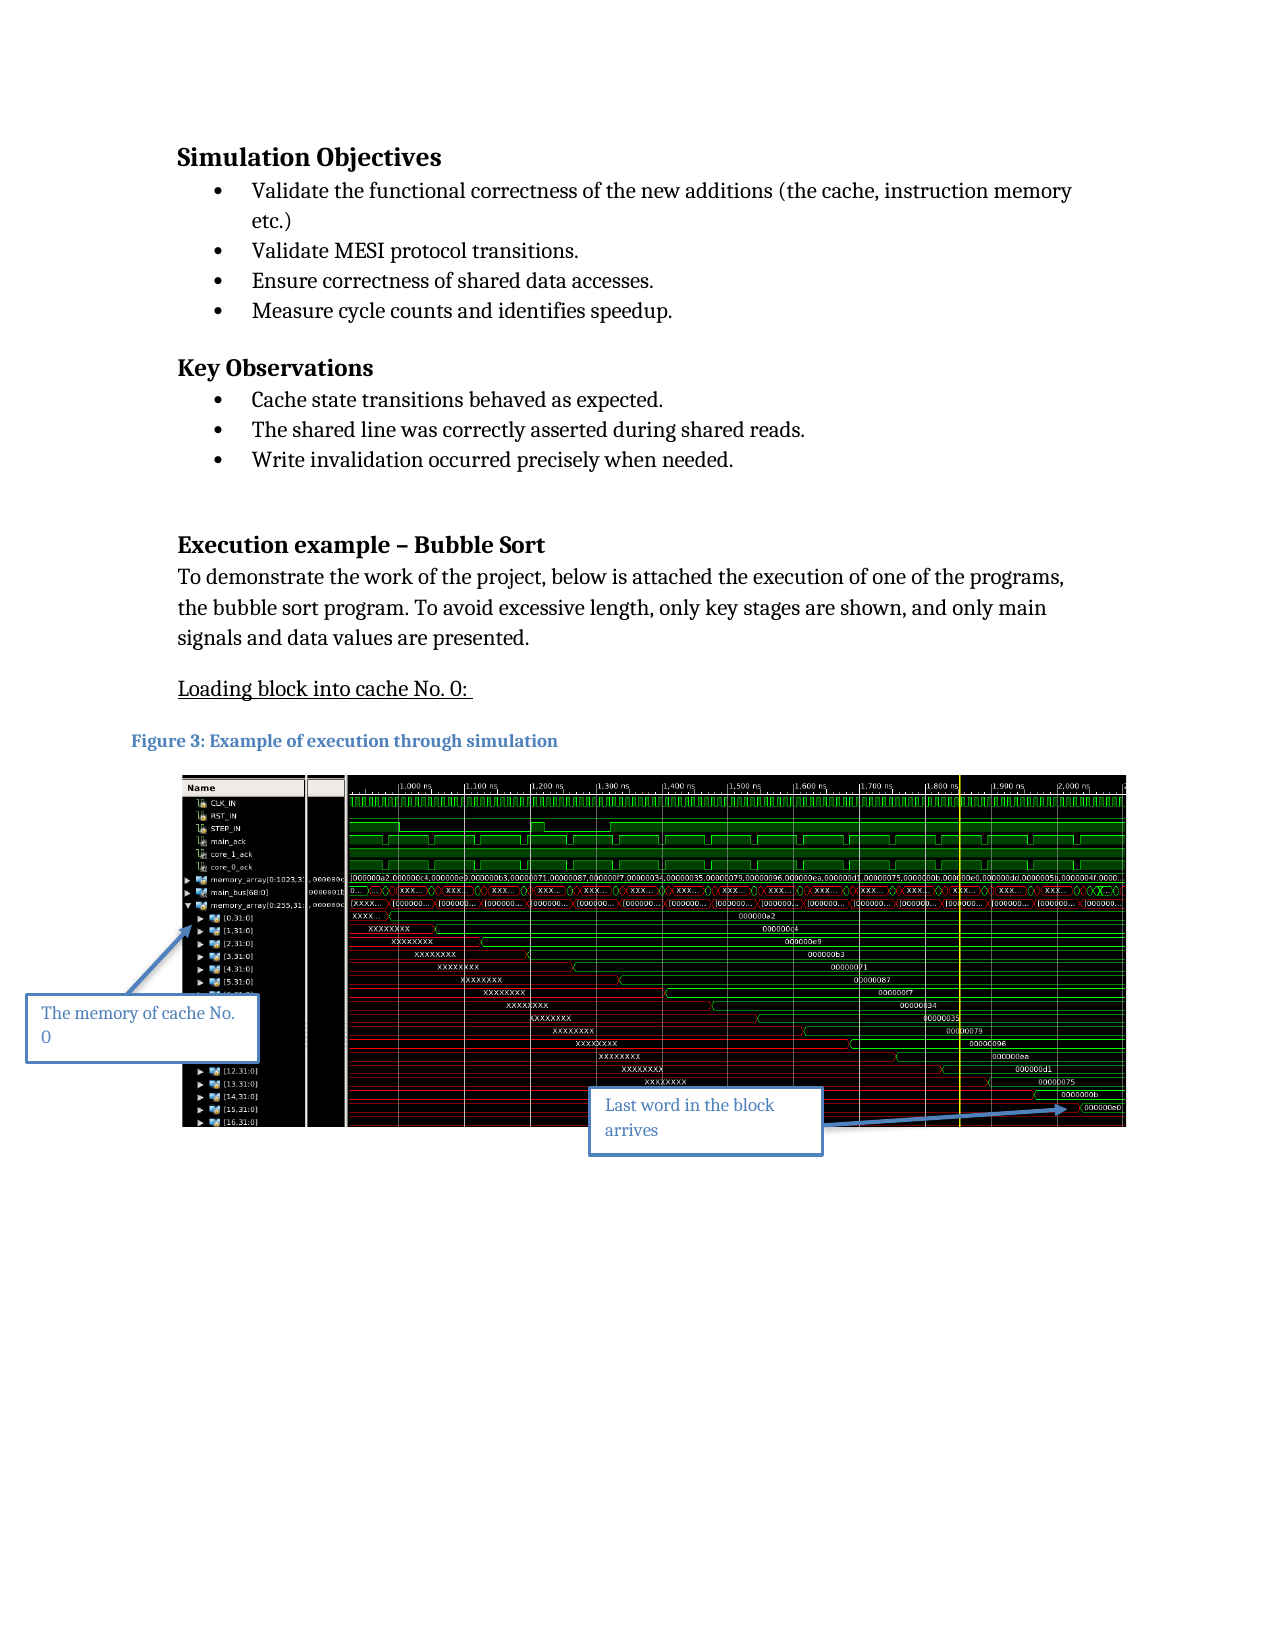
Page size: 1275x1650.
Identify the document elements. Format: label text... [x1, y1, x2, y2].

list Cache state transitions behaved as expected. [214, 387, 1098, 413]
text To demonstrate the work of the project, below is attached the execution of one of the programs, the bubble sort program. To avoid excessive length, only key stages are shown, and only main signals and data values are presented. [177, 564, 1098, 651]
list The shared line was correctly asserted during shared reads. [214, 417, 1098, 443]
text Loading block into cache No. 0: [177, 676, 1098, 702]
list Validate the functional correctness of the new additions (the cache, instruction memory etc.) [214, 177, 1098, 234]
subtitle Key Observations [177, 353, 1098, 382]
list Write invalidation occurred precisely when needed. [214, 447, 1098, 473]
picture [182, 775, 1127, 1127]
subtitle Execution example – Bubble Sort [177, 531, 1098, 560]
list Validate MESI protocol transitions. [214, 238, 1098, 264]
subtitle Simulation Objectives [177, 142, 1098, 173]
list Measure cycle counts and identifies speedup. [214, 298, 1098, 325]
list Ensure correctness of shared data accesses. [214, 268, 1098, 294]
